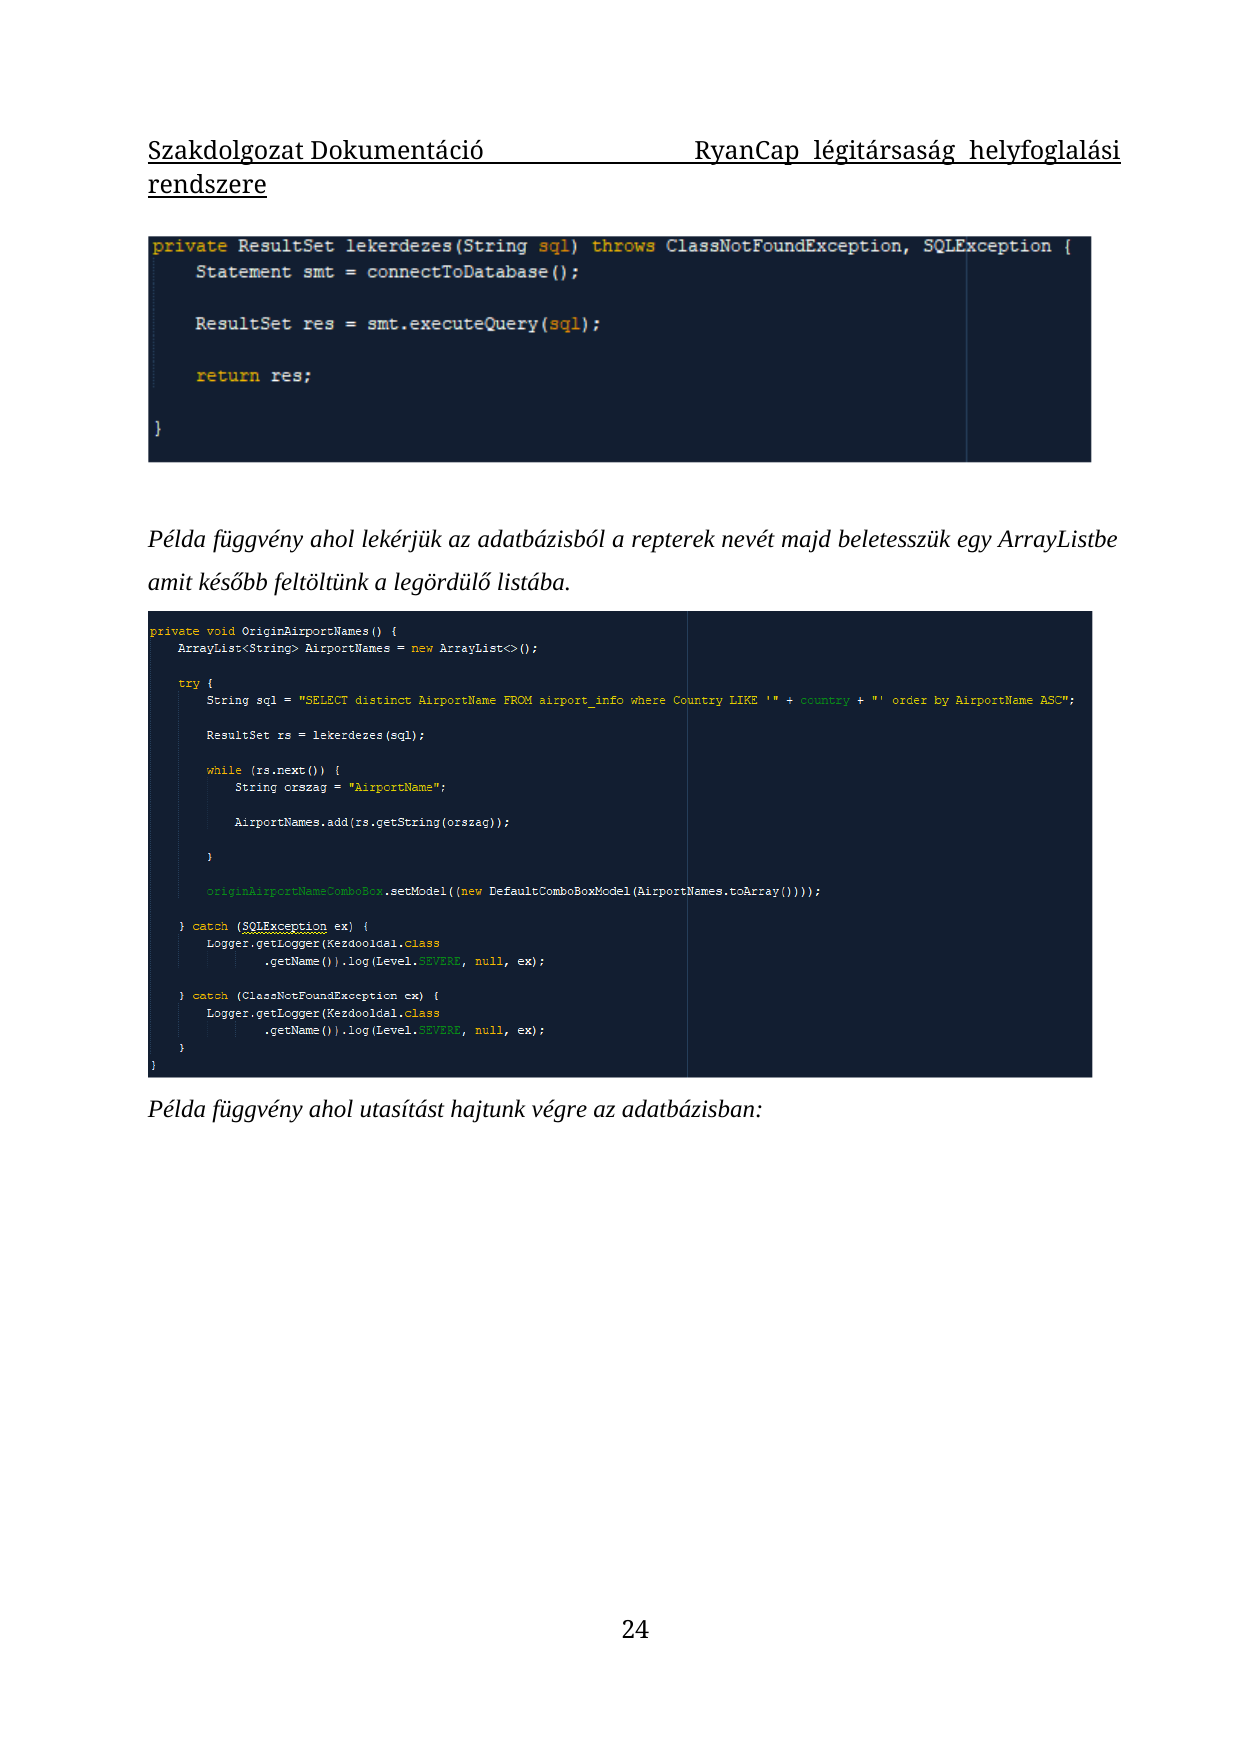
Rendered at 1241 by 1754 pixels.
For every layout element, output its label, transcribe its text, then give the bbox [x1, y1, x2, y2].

text Példa függvény ahol lekérjük az adatbázisból a repterek nevét majd beletesszük egy ArrayListbe amit később feltöltünk a legördülő listába. [148, 524, 1122, 596]
picture [147, 610, 1093, 1078]
picture [147, 235, 1093, 464]
text Példa függvény ahol utasítást hajtunk végre az adatbázisban: [148, 1094, 1122, 1123]
